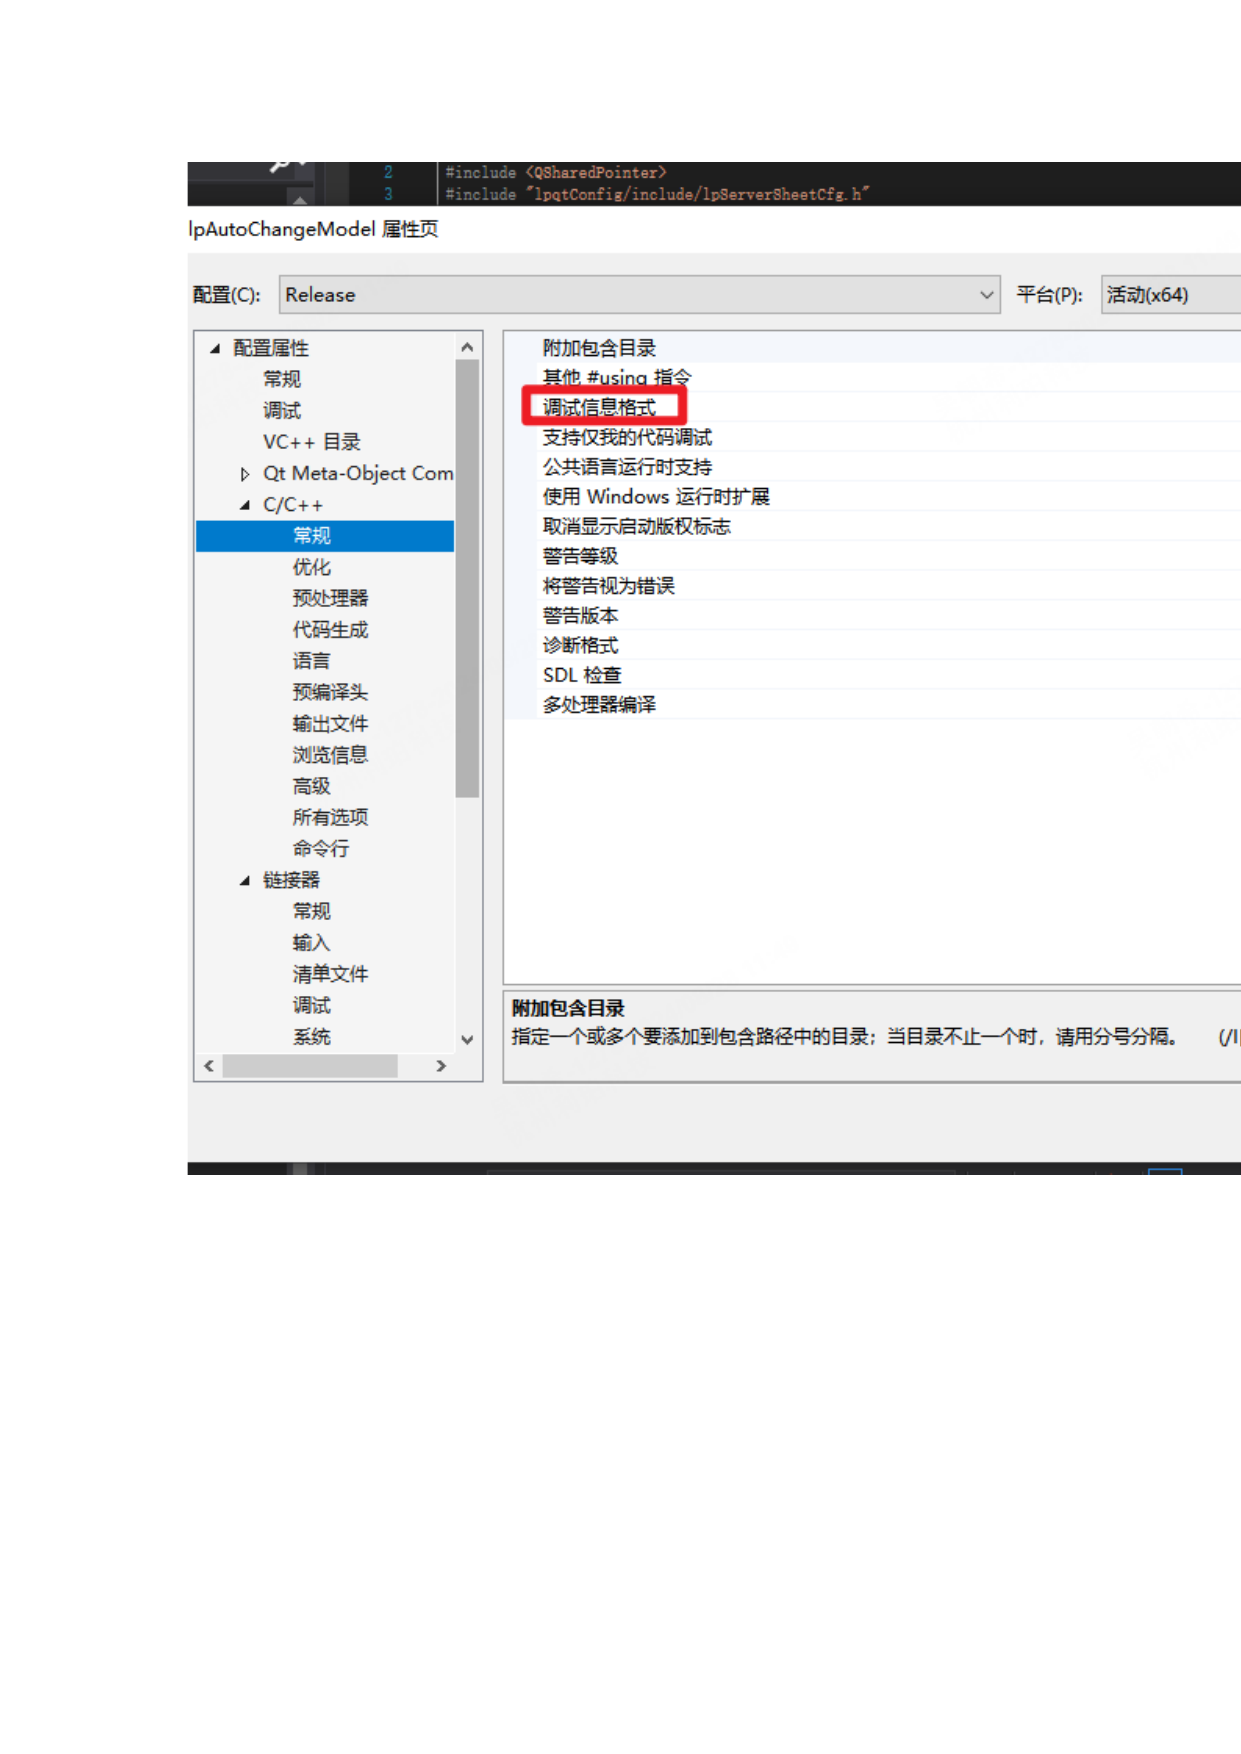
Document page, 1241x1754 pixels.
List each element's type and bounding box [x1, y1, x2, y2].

picture [187, 162, 1241, 1175]
